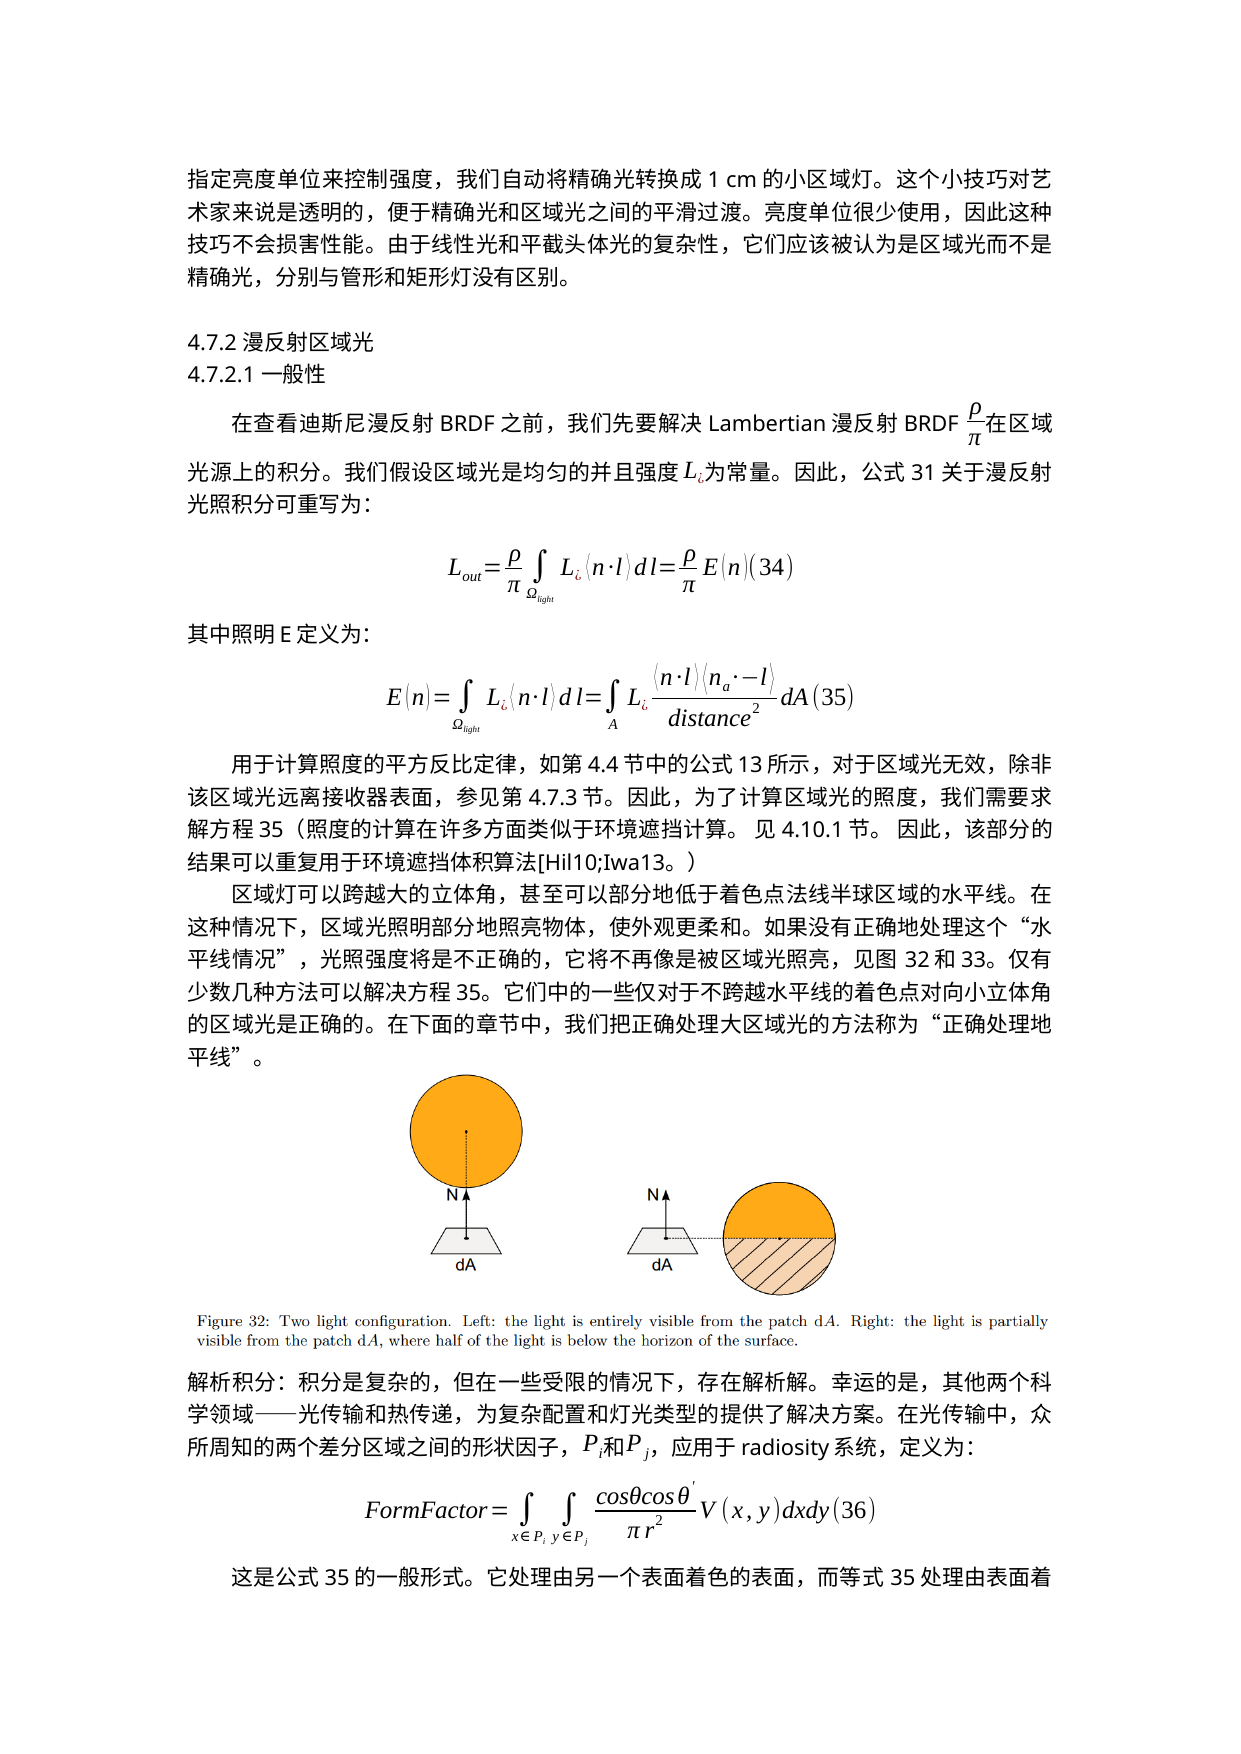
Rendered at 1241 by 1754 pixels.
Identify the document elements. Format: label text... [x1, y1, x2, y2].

text 用于计算照度的平方反比定律，如第4.4节中的公式13所示，对于区域光无效，除非该区域光远离接收器表面，参见第4.7.3节。因此，为了计算区域光的照度，我们需要求解方程35（照度的计算在许多方面类似于环境遮挡计算。 见4.10.1节。 因此，该部分的结果可以重复用于环境遮挡体积算法[Hil10;Iwa13。） [187, 747, 1053, 877]
text 4.7.2.1 一般性 [187, 357, 1053, 389]
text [187, 162, 1053, 292]
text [187, 1559, 1053, 1592]
text 4.7.2 漫反射区域光 [187, 324, 1053, 357]
picture [187, 1072, 1053, 1353]
text 解析积分：积分是复杂的，但在一些受限的情况下，存在解析解。幸运的是，其他两个科学领域——光传输和热传递，为复杂配置和灯光类型的提供了解决方案。在光传输中，众所周知的两个差分区域之间的形状因子，和，应用于radiosity系统，定义为： [187, 1364, 1053, 1462]
text 区域灯可以跨越大的立体角，甚至可以部分地低于着色点法线半球区域的水平线。在这种情况下，区域光照明部分地照亮物体，使外观更柔和。如果没有正确地处理这个“水平线情况”，光照强度将是不正确的，它将不再像是被区域光照亮，见图32和33。仅有少数几种方法可以解决方程35。它们中的一些仅对于不跨越水平线的着色点对向小立体角的区域光是正确的。在下面的章节中，我们把正确处理大区域光的方法称为“正确处理地平线”。 [187, 877, 1053, 1072]
text 在查看迪斯尼漫反射BRDF之前，我们先要解决Lambertian漫反射BRDF 在区域光源上的积分。我们假设区域光是均匀的并且强度为常量。因此，公式31关于漫反射光照积分可重写为： [187, 389, 1053, 519]
text 其中照明E定义为： [187, 617, 1053, 649]
